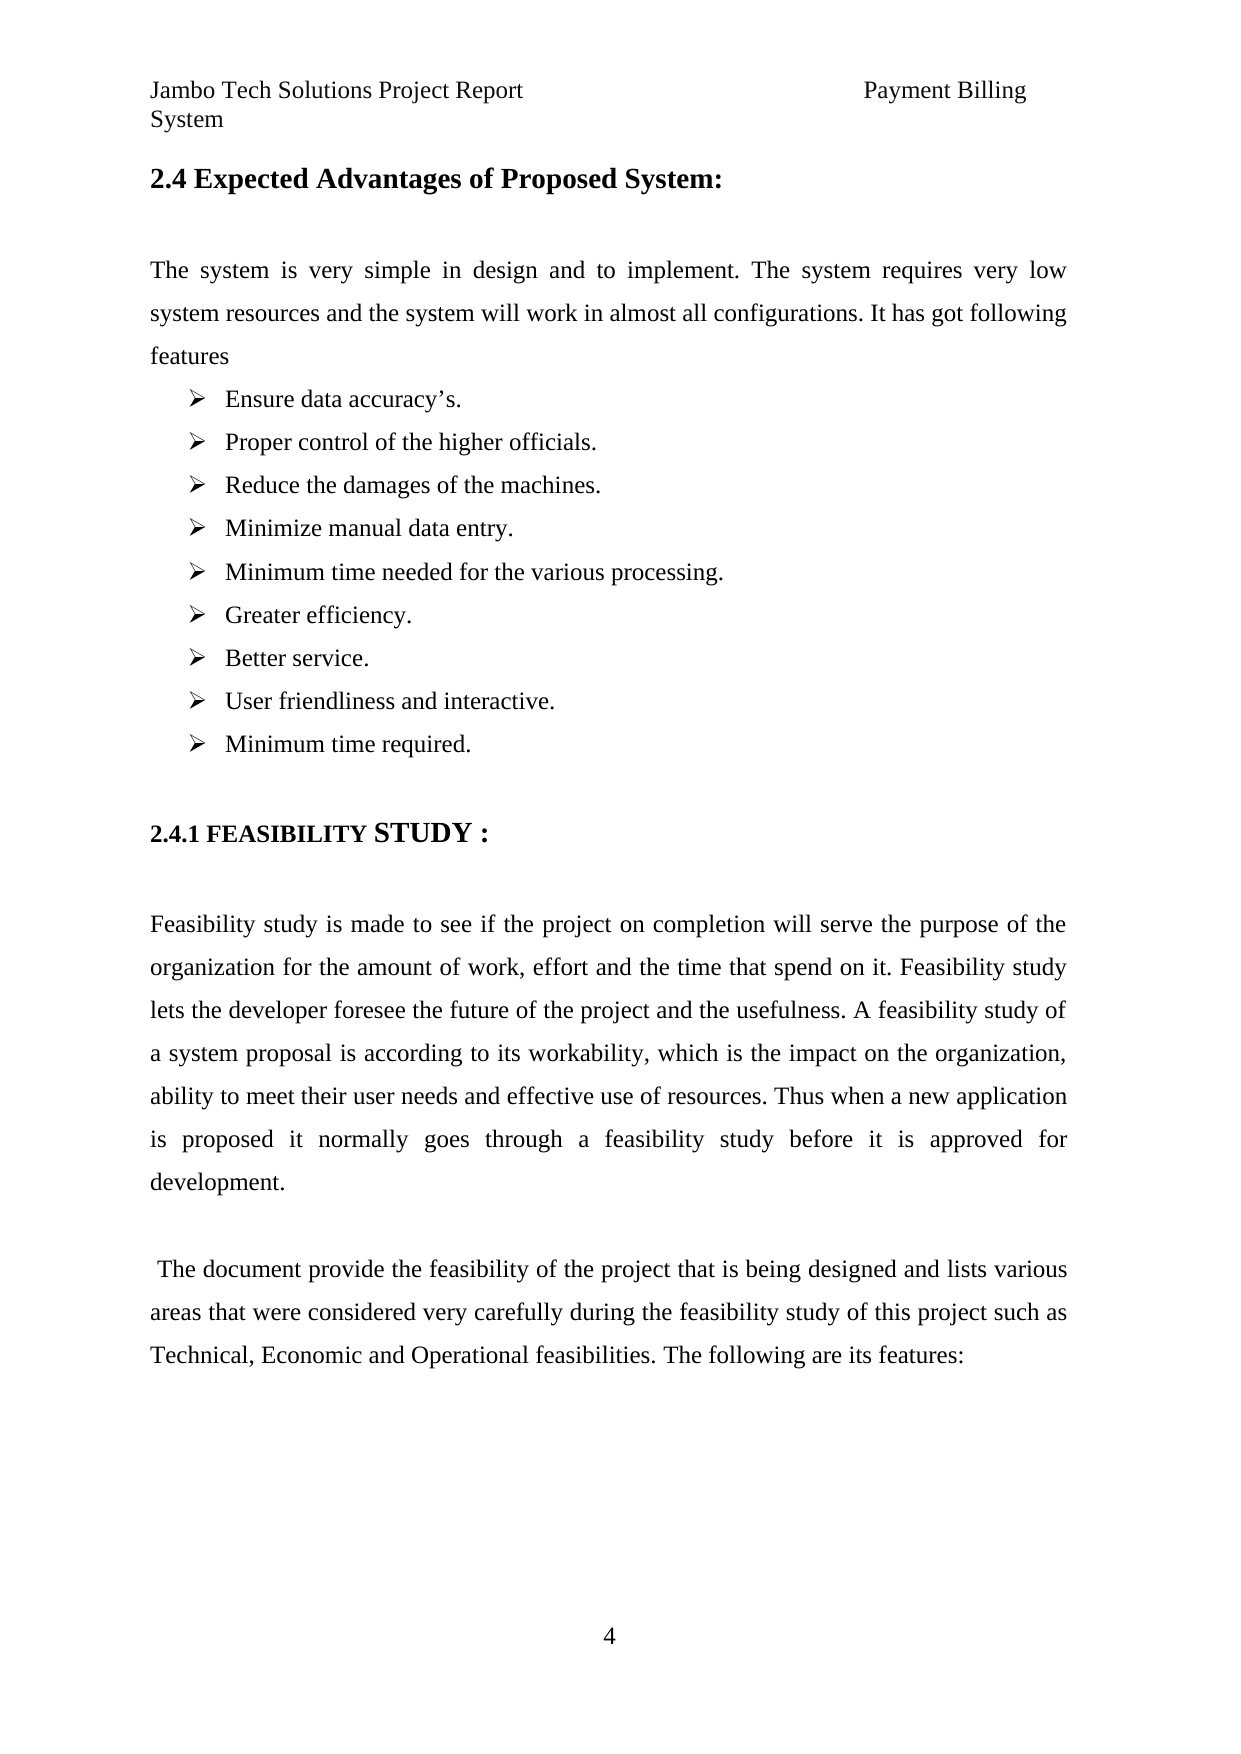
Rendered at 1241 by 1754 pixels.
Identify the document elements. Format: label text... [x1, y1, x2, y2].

text Feasibility study is made to see if the project on completion will serve the purpose of the organization for the amount of work, effort and the time that spend on it. Feasibility study lets the developer foresee the future of the project and the usefulness. A feasibility study of a system proposal is according to its workability, which is the impact on the organization, ability to meet their user needs and effective use of resources. Thus when a new application is proposed it normally goes through a feasibility study before it is approved for development. [150, 909, 1068, 1196]
text 2.4.1 FEASIBILITY STUDY : [150, 815, 1068, 849]
list Minimize manual data entry. [187, 513, 1068, 542]
list Reduce the damages of the machines. [187, 470, 1068, 499]
list Minimum time required. [187, 729, 1068, 758]
list Minimum time needed for the various processing. [187, 557, 1068, 585]
list Proper control of the higher officials. [187, 427, 1068, 456]
list Better service. [187, 643, 1068, 672]
text The document provide the feasibility of the project that is being designed and lists various areas that were considered very carefully during the feasibility study of this project such as Technical, Economic and Operational feasibilities. The following are its features: [150, 1254, 1068, 1369]
list Greater efficiency. [187, 600, 1068, 628]
list Ensure data accuracy’s. [187, 384, 1068, 413]
text The system is very simple in design and to implement. The system requires very low system resources and the system will work in almost all configurations. It has got following features [150, 255, 1068, 370]
text 2.4 Expected Advantages of Proposed System: [150, 161, 1068, 195]
list User friendliness and interactive. [187, 686, 1068, 715]
